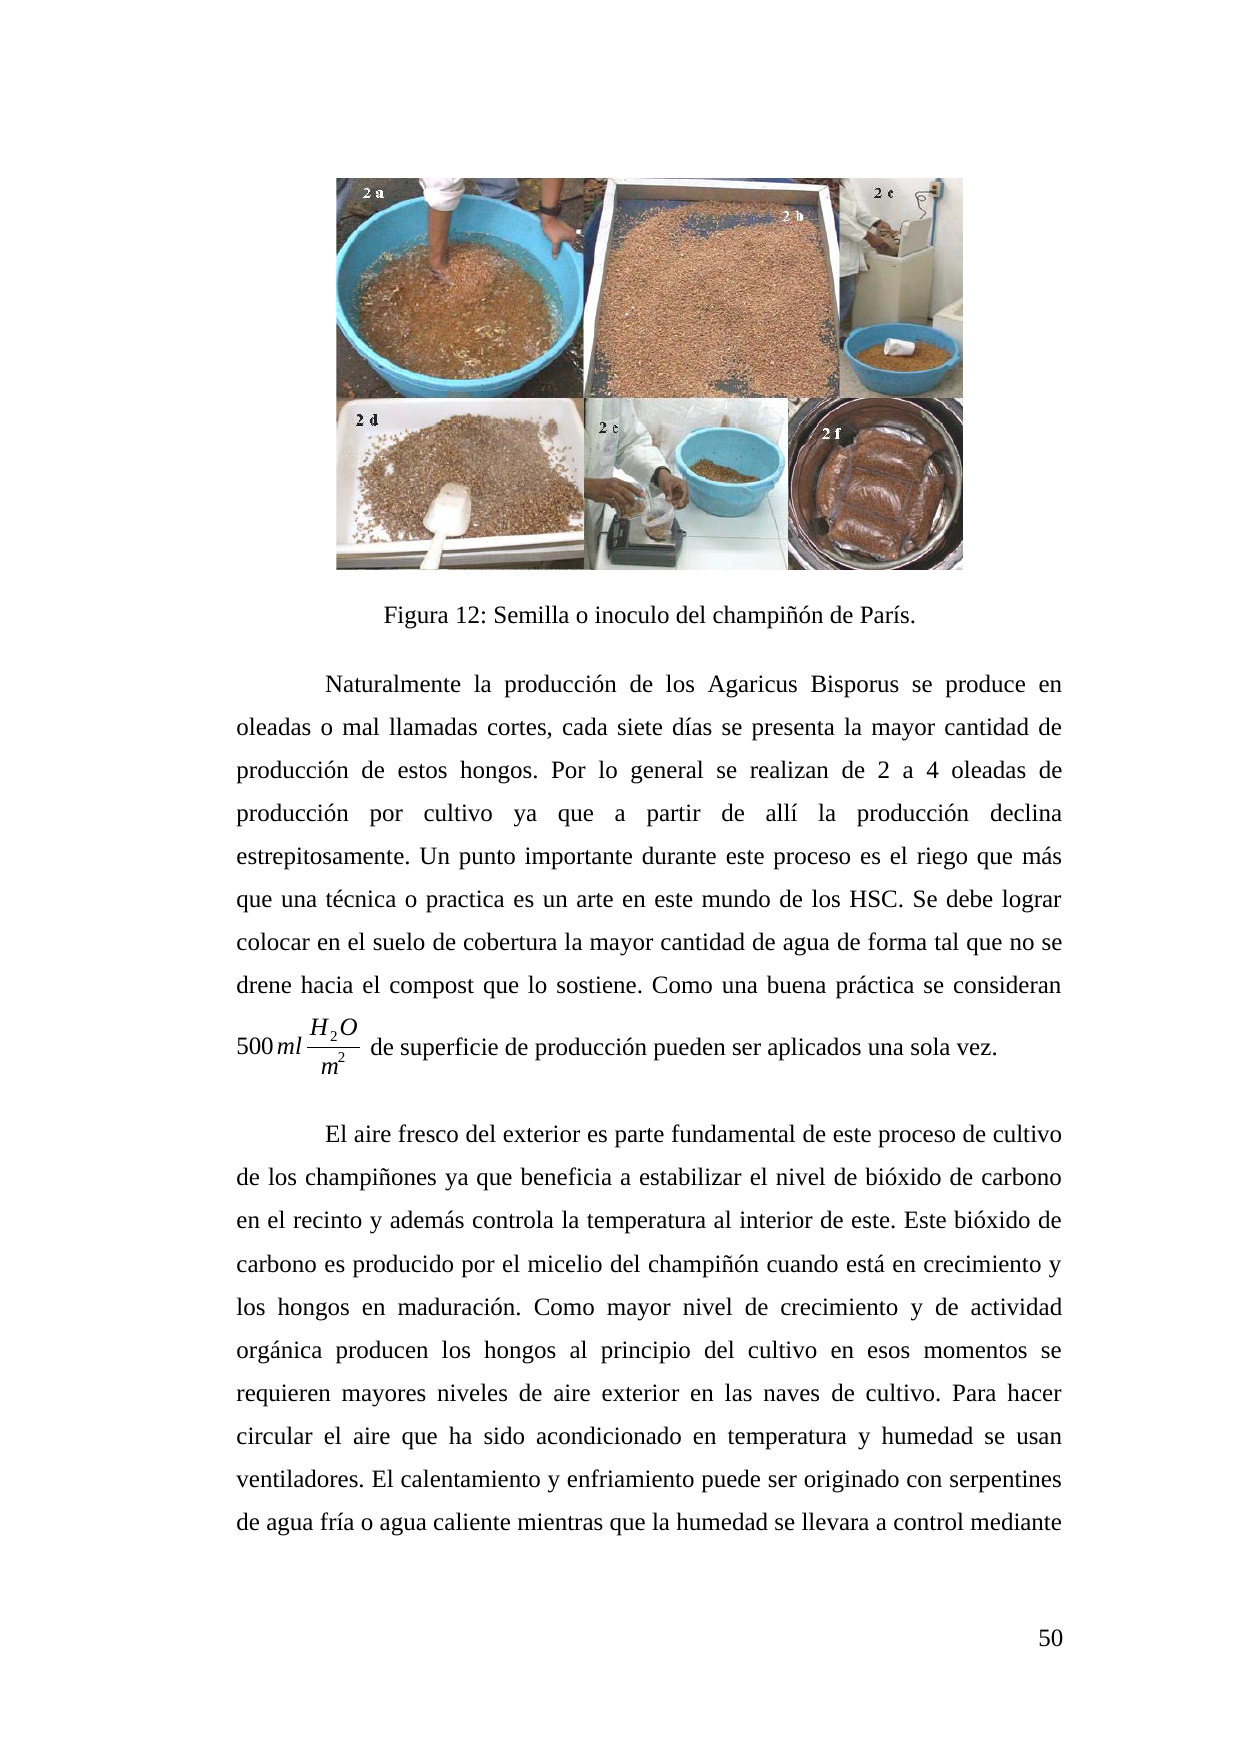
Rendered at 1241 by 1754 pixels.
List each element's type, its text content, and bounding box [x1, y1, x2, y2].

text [236, 1119, 1063, 1536]
text Figura 12: Semilla o inoculo del champiñón de París. [236, 601, 1063, 629]
text Naturalmente la producción de los Agaricus Bisporus se produce en oleadas o mal llamadas cortes, cada siete días se presenta la mayor cantidad de producción de estos hongos. Por lo general se realizan de 2 a 4 oleadas de producción por cultivo ya que a partir de allí la producción declina estrepitosamente. Un punto importante durante este proceso es el riego que más que una técnica o practica es un arte en este mundo de los HSC. Se debe lograr colocar en el suelo de cobertura la mayor cantidad de agua de forma tal que no se drene hacia el compost que lo sostiene. Como una buena práctica se consideran de superficie de producción pueden ser aplicados una sola vez. [236, 669, 1063, 1080]
